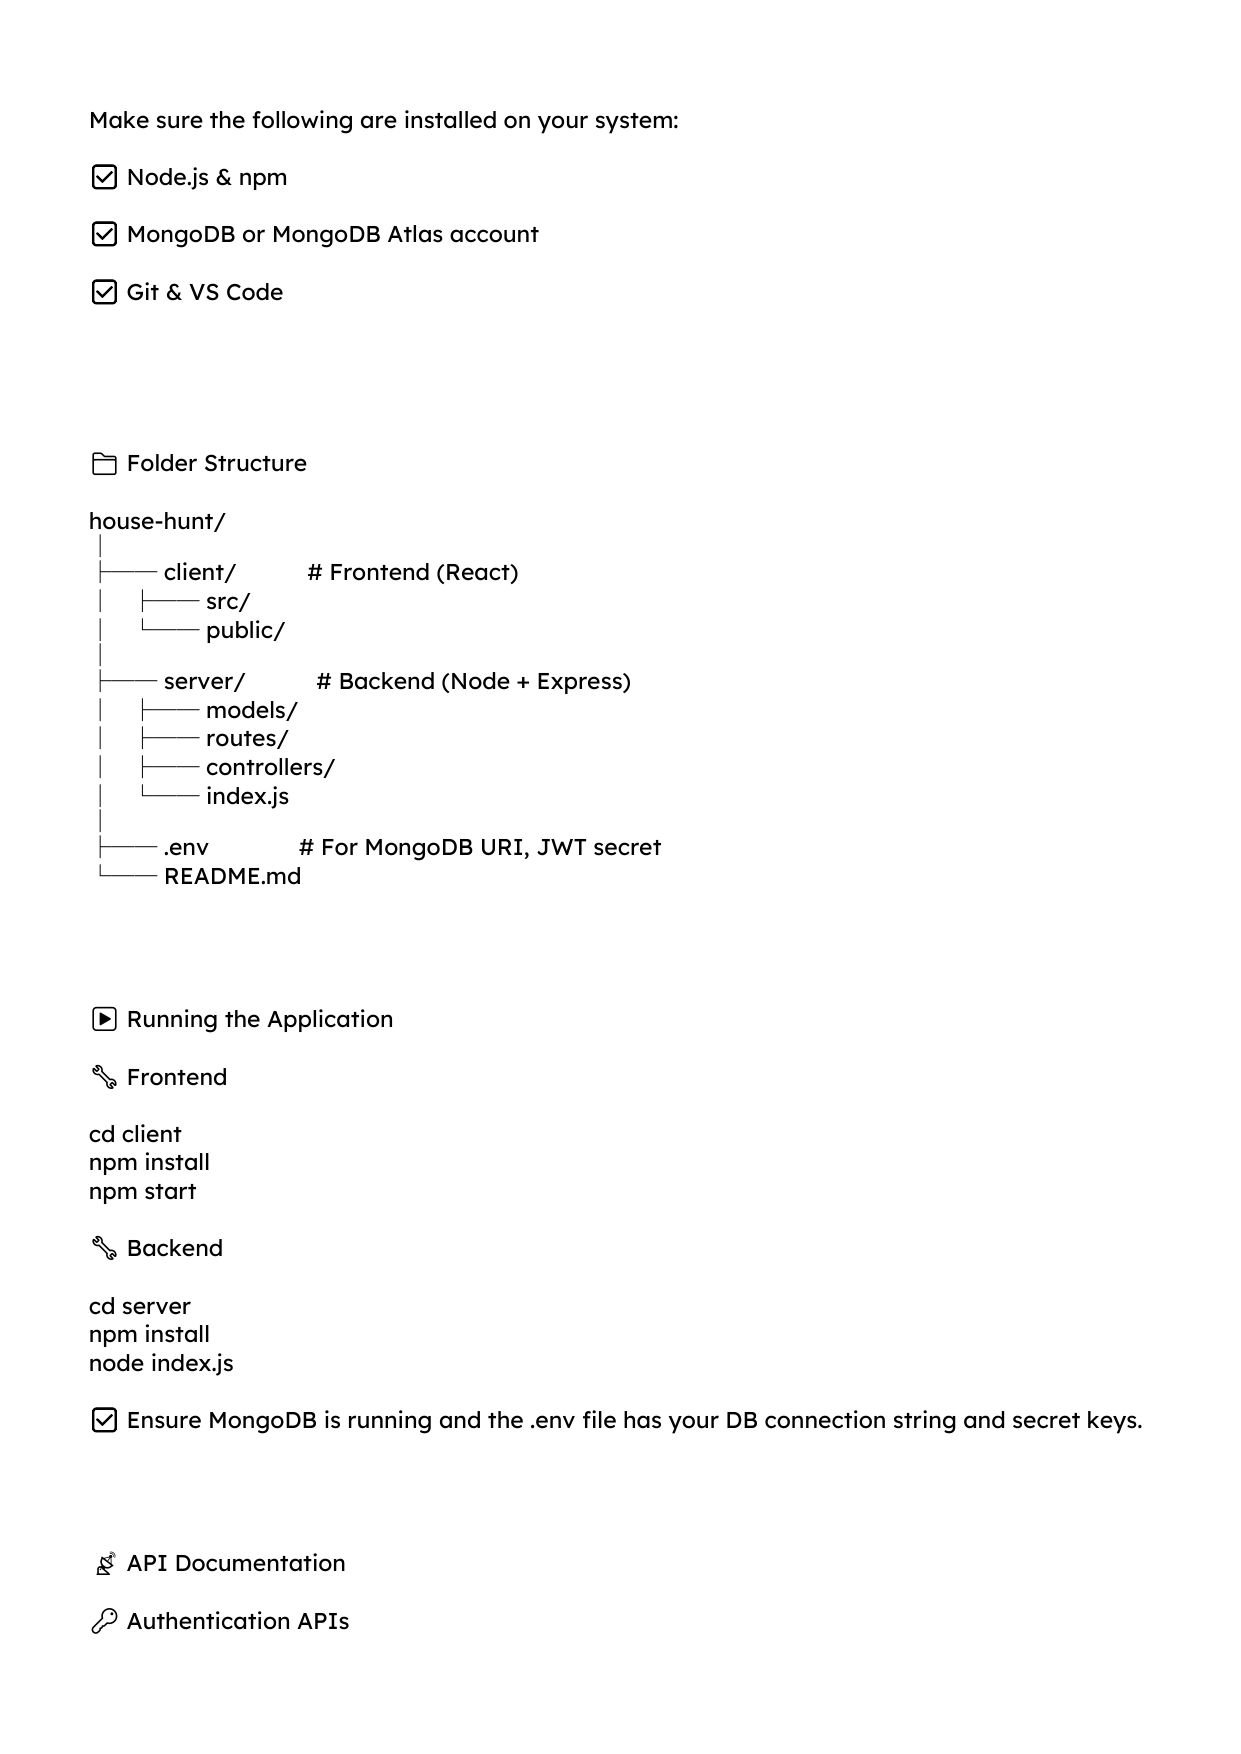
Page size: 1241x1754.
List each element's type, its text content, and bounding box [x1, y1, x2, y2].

text ├── client/ # Frontend (React) [88, 558, 1152, 586]
text 🔧 Frontend [88, 1062, 1152, 1091]
text node index.js [88, 1348, 1152, 1377]
text Make sure the following are installed on your system: [88, 105, 1152, 134]
text 🔑 Authentication APIs [88, 1606, 1152, 1635]
text ✅ Ensure MongoDB is running and the .env file has your DB connection string and secret keys. [88, 1406, 1152, 1434]
text │ ├── src/ [88, 586, 1152, 615]
text │ [88, 644, 1152, 667]
text └── README.md [88, 861, 1152, 890]
text npm install [88, 1148, 1152, 1177]
text ├── .env # For MongoDB URI, JWT secret [88, 833, 1152, 861]
text cd server [88, 1291, 1152, 1320]
text │ └── public/ [88, 615, 1152, 644]
text │ ├── models/ [88, 695, 1152, 724]
text cd client [88, 1119, 1152, 1148]
text │ ├── controllers/ [88, 753, 1152, 781]
text ├── server/ # Backend (Node + Express) [88, 667, 1152, 695]
text ✅ MongoDB or MongoDB Atlas account [88, 220, 1152, 248]
text 📡 API Documentation [88, 1549, 1152, 1578]
text │ [88, 535, 1152, 558]
text │ [88, 810, 1152, 833]
text │ └── index.js [88, 781, 1152, 810]
text 🔧 Backend [88, 1234, 1152, 1262]
text ▶️ Running the Application [88, 1005, 1152, 1033]
text npm start [88, 1177, 1152, 1205]
text 📁 Folder Structure [88, 449, 1152, 478]
text npm install [88, 1320, 1152, 1348]
text ✅ Node.js & npm [88, 162, 1152, 191]
text ✅ Git & VS Code [88, 277, 1152, 306]
text house-hunt/ [88, 506, 1152, 535]
text │ ├── routes/ [88, 724, 1152, 753]
